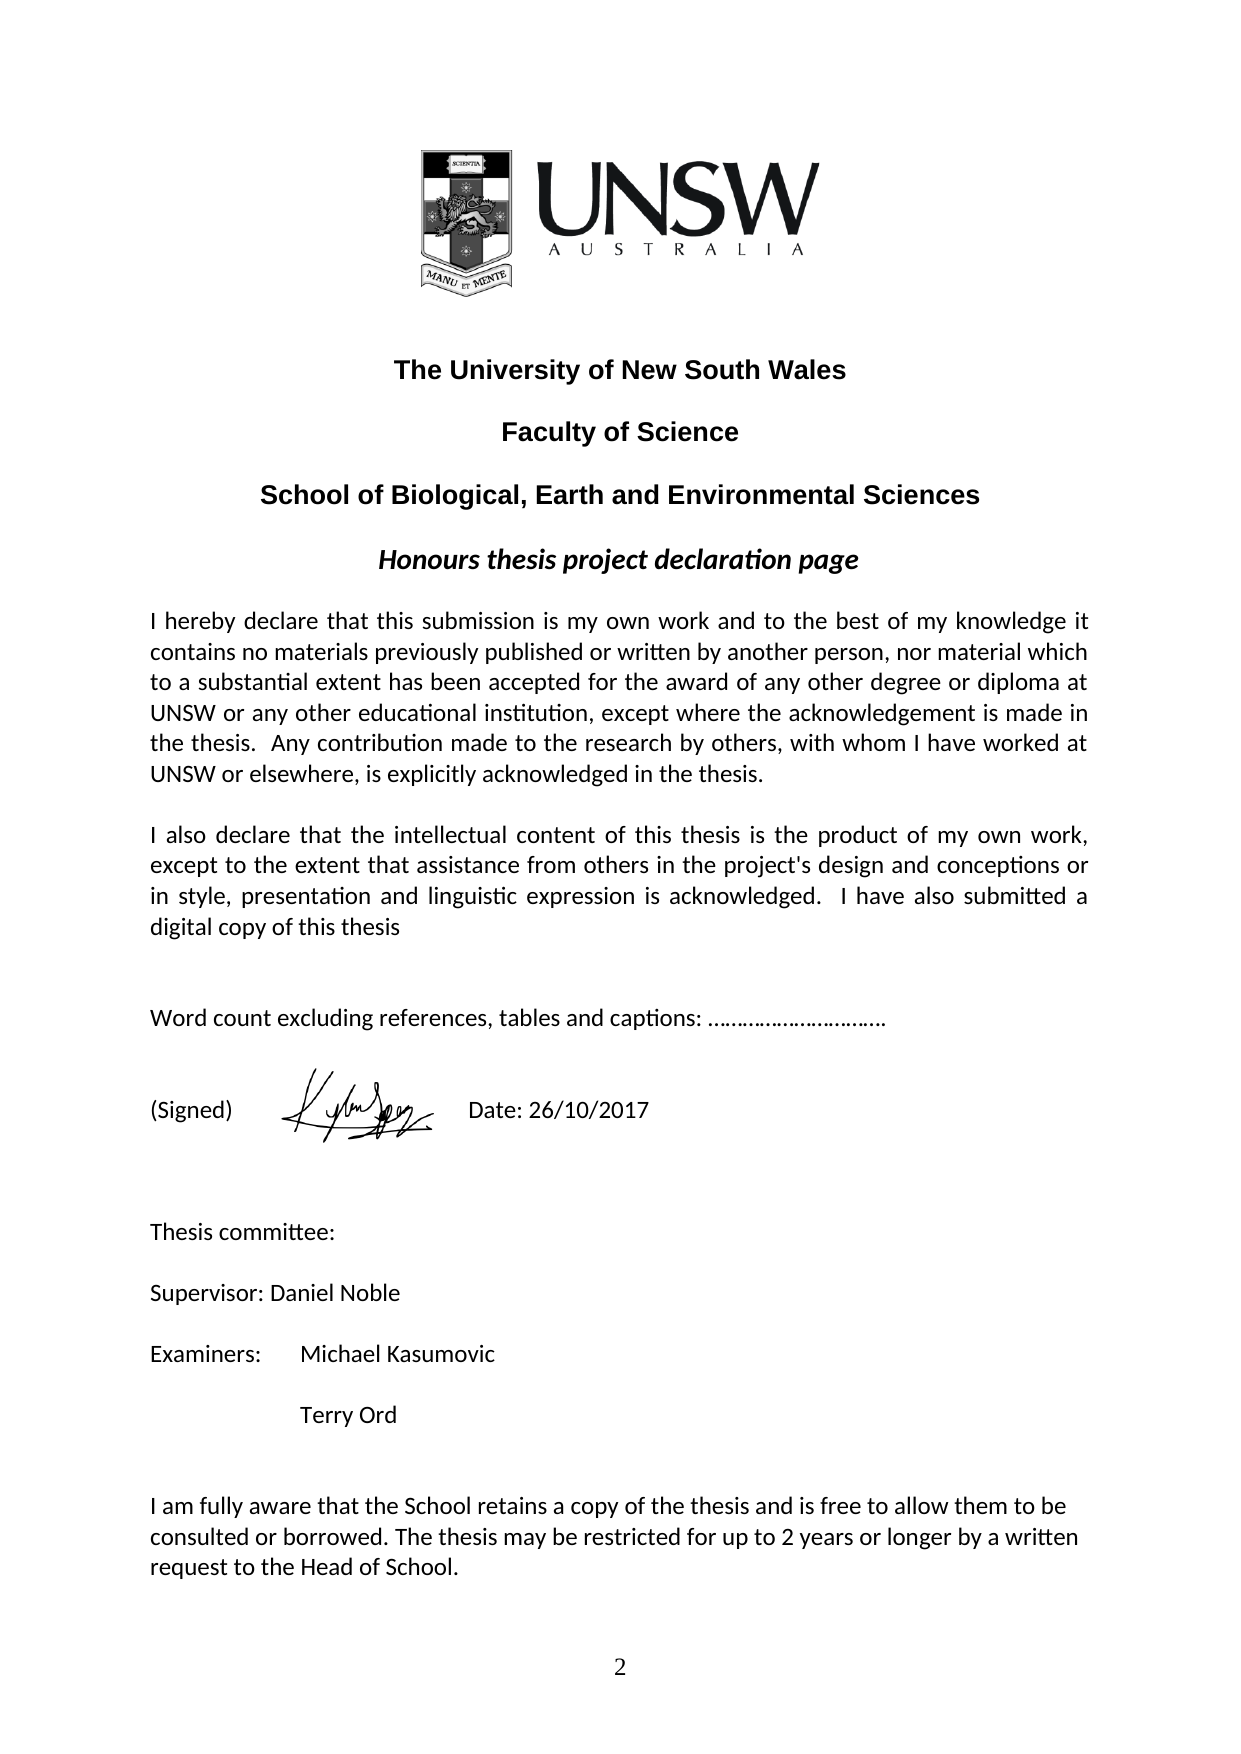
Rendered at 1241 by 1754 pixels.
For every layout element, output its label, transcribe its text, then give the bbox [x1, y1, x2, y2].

text (Signed) Date: 26/10/2017 [443, 1094, 1090, 1124]
text School of Biological, Earth and Environmental Sciences [150, 479, 1090, 510]
picture [271, 1059, 443, 1144]
text Examiners: Michael Kasumovic [150, 1338, 1090, 1368]
text Thesis committee: [150, 1216, 1090, 1246]
text Faculty of Science [150, 416, 1090, 447]
text Supervisor: Daniel Noble [150, 1277, 1090, 1307]
picture [421, 150, 820, 297]
text (Signed) Date: 26/10/2017 [150, 1094, 271, 1124]
text Word count excluding references, tables and captions: …………………………. [150, 1002, 1090, 1033]
text Honours thesis project declaration page [150, 541, 1090, 577]
text I hereby declare that this submission is my own work and to the best of my knowledge it contains no materials previously published or written by another person, nor material which to a substantial extent has been accepted for the award of any other degree or diploma at UNSW or any other educational institution, except where the acknowledgement is made in the thesis. Any contribution made to the research by others, with whom I have worked at UNSW or elsewhere, is explicitly acknowledged in the thesis. [150, 605, 1090, 788]
text The University of New South Wales [150, 354, 1090, 385]
text I also declare that the intellectual content of this thesis is the product of my own work, except to the extent that assistance from others in the project's design and conceptions or in style, presentation and linguistic expression is acknowledged. I have also submitted a digital copy of this thesis [150, 819, 1090, 941]
text I am fully aware that the School retains a copy of the thesis and is free to allow them to be consulted or borrowed. The thesis may be restricted for up to 2 years or longer by a written request to the Head of School. [150, 1491, 1090, 1582]
text Terry Ord [150, 1399, 1090, 1429]
